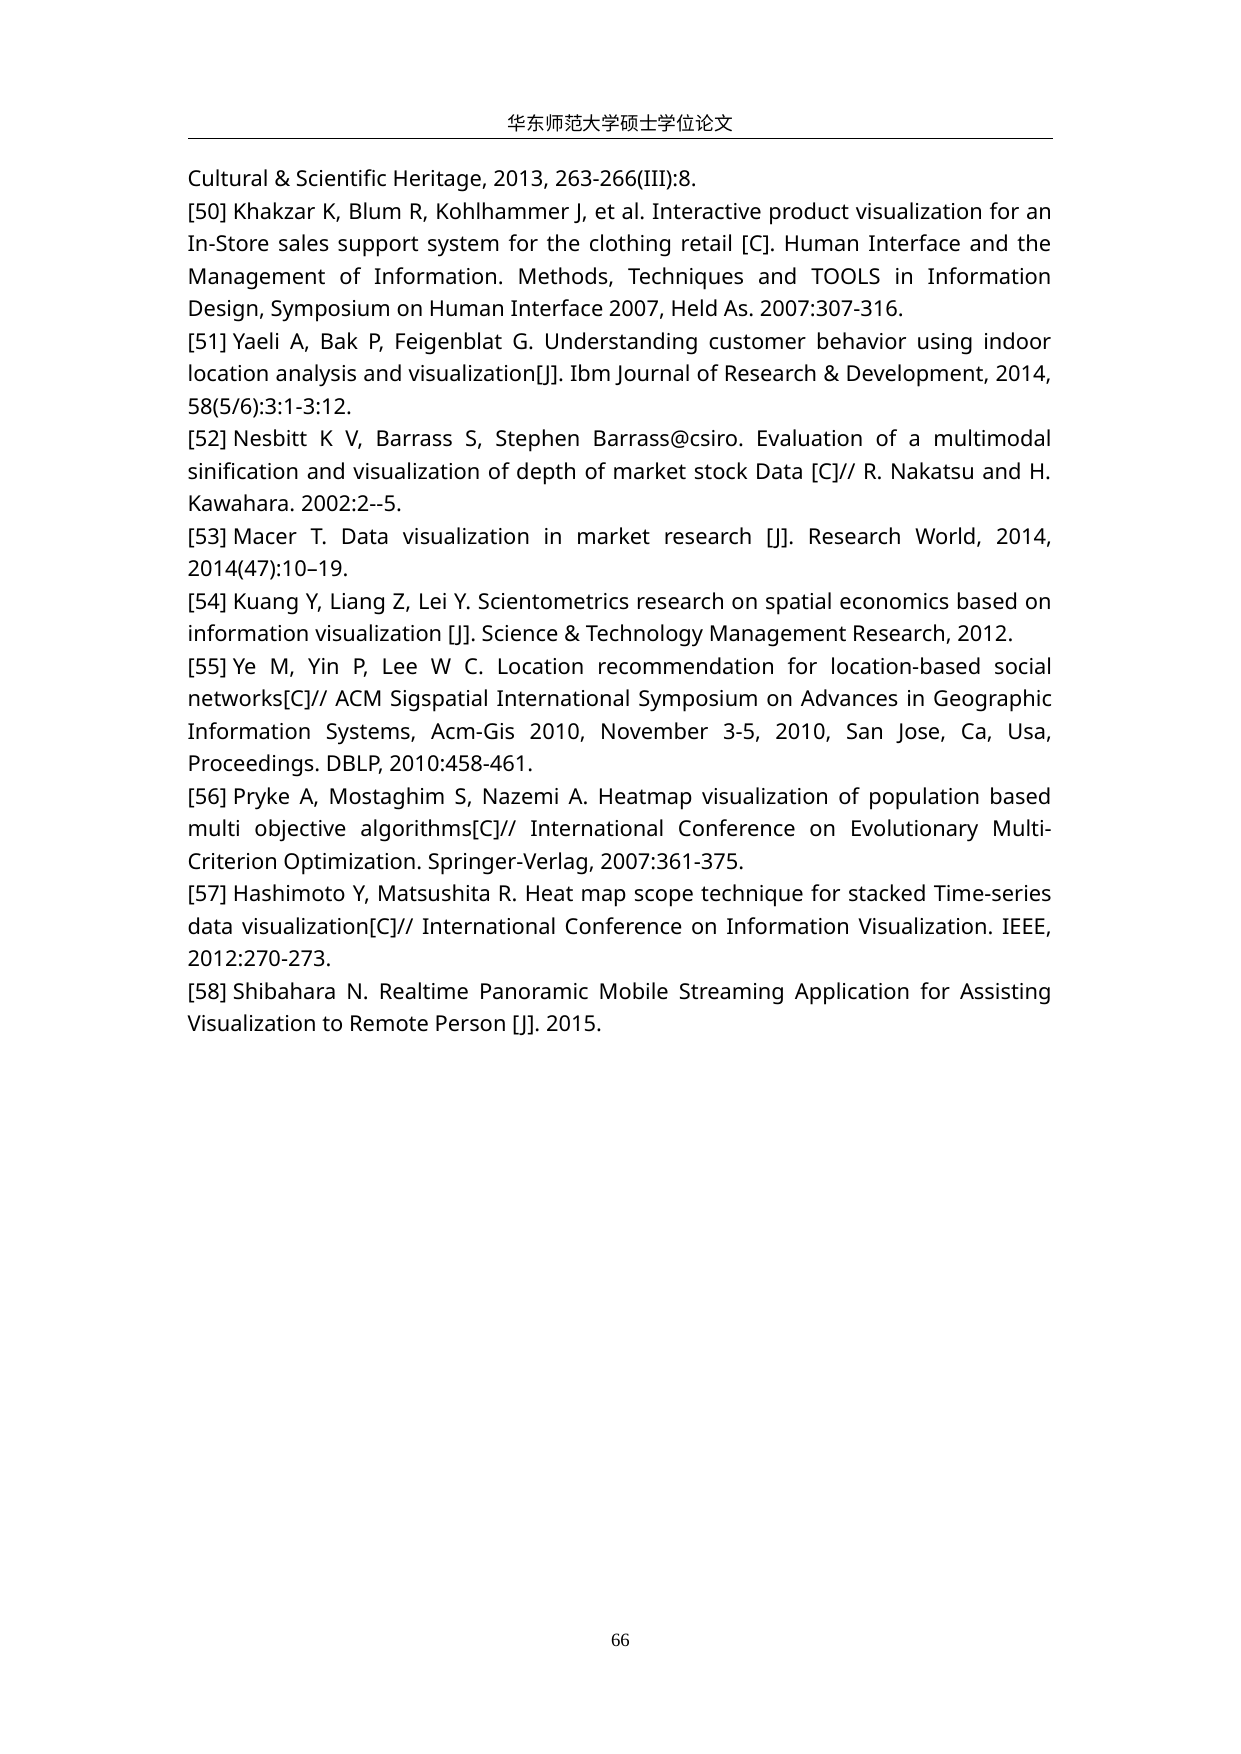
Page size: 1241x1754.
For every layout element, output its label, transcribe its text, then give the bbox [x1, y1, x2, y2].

list Yaeli A, Bak P, Feigenblat G. Understanding customer behavior using indoor location analysis and visualization[J]. Ibm Journal of Research & Development, 2014, 58(5/6):3:1-3:12. [187, 324, 1053, 422]
list Shibahara N. Realtime Panoramic Mobile Streaming Application for Assisting Visualization to Remote Person [J]. 2015. [187, 974, 1053, 1039]
list Hashimoto Y, Matsushita R. Heat map scope technique for stacked Time-series data visualization[C]// International Conference on Information Visualization. IEEE, 2012:270-273. [187, 877, 1053, 974]
list Ye M, Yin P, Lee W C. Location recommendation for location-based social networks[C]// ACM Sigspatial International Symposium on Advances in Geographic Information Systems, Acm-Gis 2010, November 3-5, 2010, San Jose, Ca, Usa, Proceedings. DBLP, 2010:458-461. [187, 649, 1053, 779]
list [187, 162, 1053, 194]
list Macer T. Data visualization in market research [J]. Research World, 2014, 2014(47):10–19. [187, 519, 1053, 584]
list Pryke A, Mostaghim S, Nazemi A. Heatmap visualization of population based multi objective algorithms[C]// International Conference on Evolutionary Multi-Criterion Optimization. Springer-Verlag, 2007:361-375. [187, 779, 1053, 877]
list Kuang Y, Liang Z, Lei Y. Scientometrics research on spatial economics based on information visualization [J]. Science & Technology Management Research, 2012. [187, 584, 1053, 649]
list Nesbitt K V, Barrass S, Stephen Barrass@csiro. Evaluation of a multimodal sinification and visualization of depth of market stock Data [C]// R. Nakatsu and H. Kawahara. 2002:2--5. [187, 422, 1053, 519]
list Khakzar K, Blum R, Kohlhammer J, et al. Interactive product visualization for an In-Store sales support system for the clothing retail [C]. Human Interface and the Management of Information. Methods, Techniques and TOOLS in Information Design, Symposium on Human Interface 2007, Held As. 2007:307-316. [187, 194, 1053, 324]
